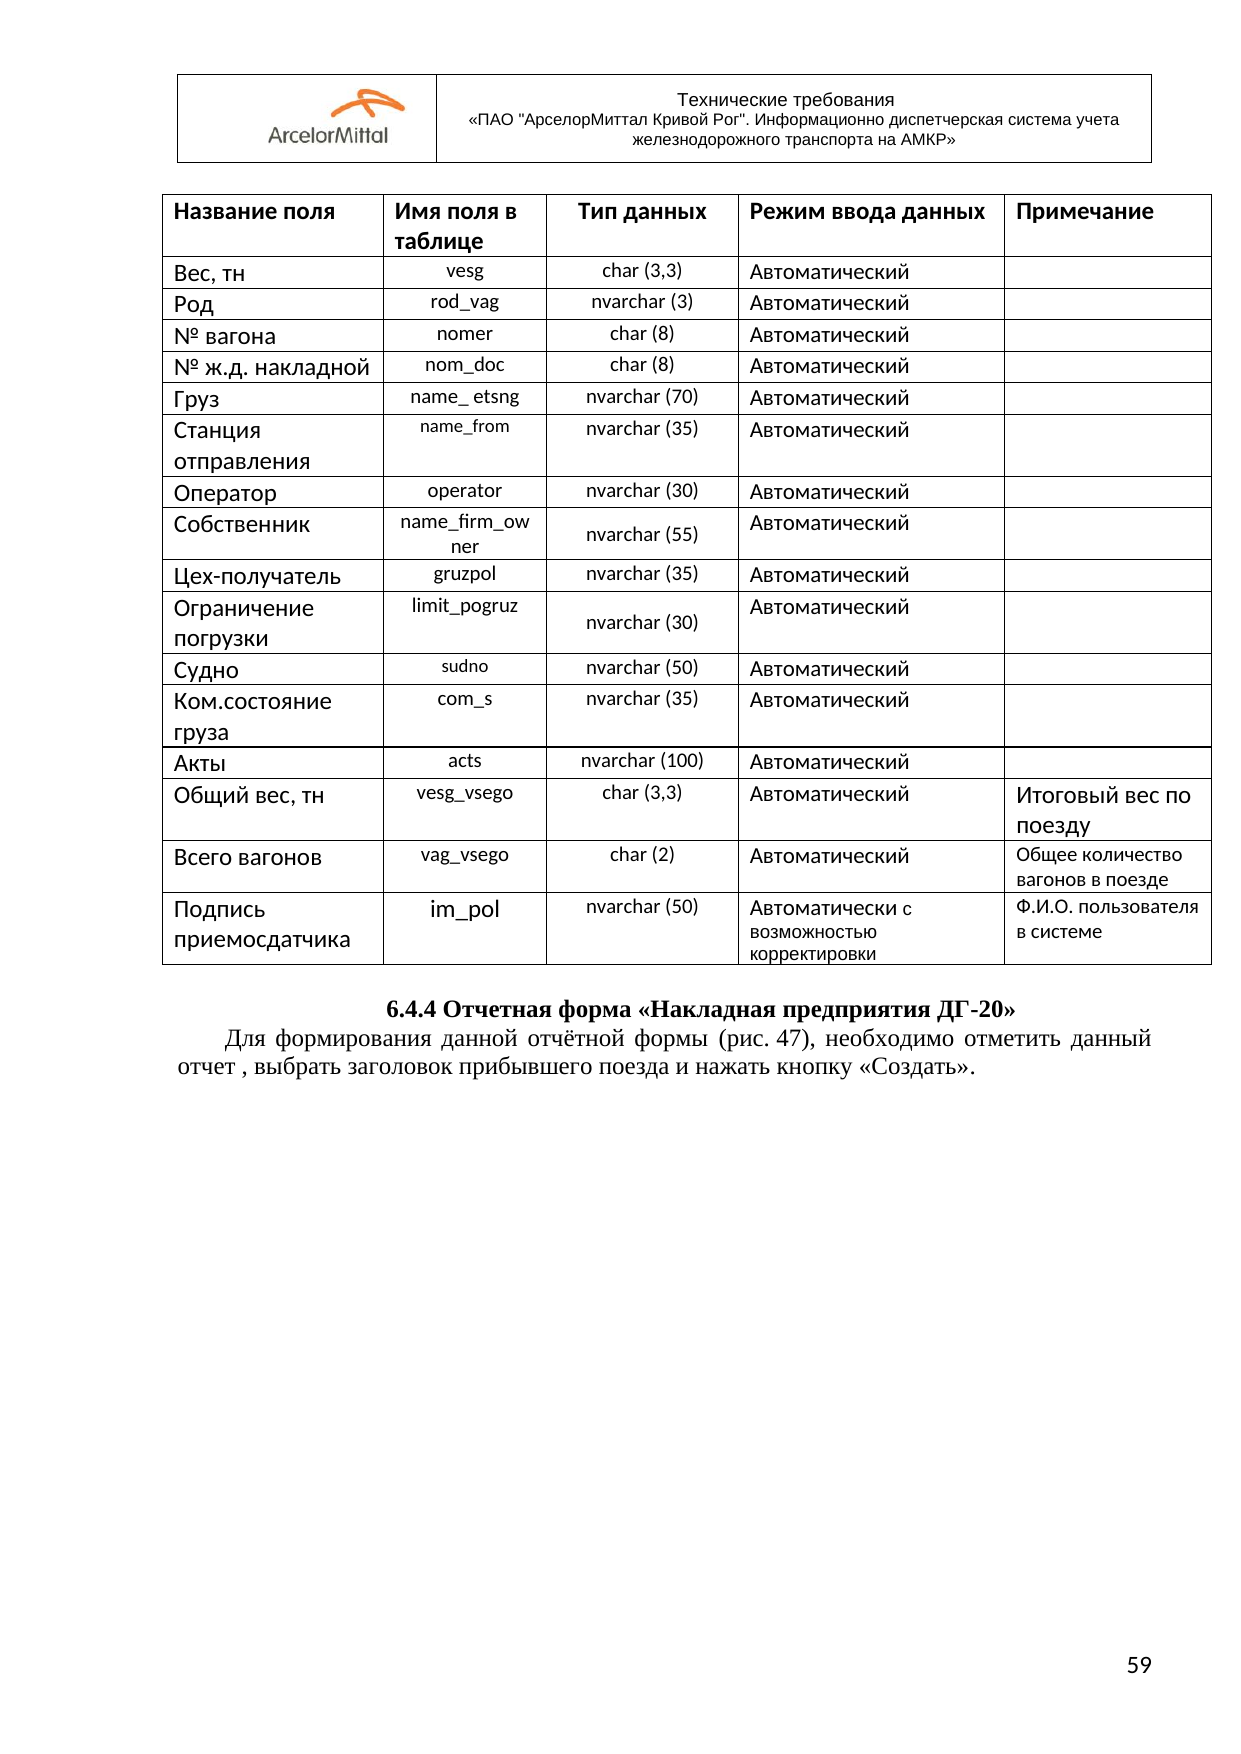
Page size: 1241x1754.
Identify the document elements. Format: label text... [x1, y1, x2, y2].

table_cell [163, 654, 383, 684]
text 6.4.4 Отчетная форма «Накладная предприятия ДГ-20» [177, 994, 1152, 1023]
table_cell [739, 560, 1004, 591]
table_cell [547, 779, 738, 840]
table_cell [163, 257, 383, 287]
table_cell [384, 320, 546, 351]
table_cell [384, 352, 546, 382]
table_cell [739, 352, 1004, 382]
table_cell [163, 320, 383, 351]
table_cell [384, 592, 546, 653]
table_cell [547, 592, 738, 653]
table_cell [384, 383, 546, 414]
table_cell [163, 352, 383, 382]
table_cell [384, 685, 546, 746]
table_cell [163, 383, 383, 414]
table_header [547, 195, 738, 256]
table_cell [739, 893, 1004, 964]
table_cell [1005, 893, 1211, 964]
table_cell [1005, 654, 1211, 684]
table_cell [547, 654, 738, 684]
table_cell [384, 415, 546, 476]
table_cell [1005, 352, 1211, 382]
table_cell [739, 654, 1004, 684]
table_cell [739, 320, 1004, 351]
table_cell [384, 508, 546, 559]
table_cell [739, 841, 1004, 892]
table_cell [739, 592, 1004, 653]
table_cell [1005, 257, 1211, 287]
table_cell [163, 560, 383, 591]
picture [254, 75, 413, 148]
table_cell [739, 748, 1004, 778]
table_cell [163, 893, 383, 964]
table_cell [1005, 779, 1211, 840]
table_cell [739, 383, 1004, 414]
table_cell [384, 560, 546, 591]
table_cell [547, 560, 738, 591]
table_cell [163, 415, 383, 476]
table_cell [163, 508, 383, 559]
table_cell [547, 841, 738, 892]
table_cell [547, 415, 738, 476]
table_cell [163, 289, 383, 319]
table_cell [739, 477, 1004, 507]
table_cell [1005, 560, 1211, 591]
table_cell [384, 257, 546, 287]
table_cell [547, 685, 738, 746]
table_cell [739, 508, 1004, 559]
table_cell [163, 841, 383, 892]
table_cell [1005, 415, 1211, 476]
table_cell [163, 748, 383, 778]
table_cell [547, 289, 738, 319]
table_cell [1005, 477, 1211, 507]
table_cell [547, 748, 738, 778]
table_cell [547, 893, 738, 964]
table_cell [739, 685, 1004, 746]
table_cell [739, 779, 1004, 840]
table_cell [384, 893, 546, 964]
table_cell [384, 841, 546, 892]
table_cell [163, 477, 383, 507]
text Для формирования данной отчётной формы (рис. 47), необходимо отметить данный отчет , выбрать заголовок прибывшего поезда и нажать кнопку «Создать». [177, 1023, 1152, 1080]
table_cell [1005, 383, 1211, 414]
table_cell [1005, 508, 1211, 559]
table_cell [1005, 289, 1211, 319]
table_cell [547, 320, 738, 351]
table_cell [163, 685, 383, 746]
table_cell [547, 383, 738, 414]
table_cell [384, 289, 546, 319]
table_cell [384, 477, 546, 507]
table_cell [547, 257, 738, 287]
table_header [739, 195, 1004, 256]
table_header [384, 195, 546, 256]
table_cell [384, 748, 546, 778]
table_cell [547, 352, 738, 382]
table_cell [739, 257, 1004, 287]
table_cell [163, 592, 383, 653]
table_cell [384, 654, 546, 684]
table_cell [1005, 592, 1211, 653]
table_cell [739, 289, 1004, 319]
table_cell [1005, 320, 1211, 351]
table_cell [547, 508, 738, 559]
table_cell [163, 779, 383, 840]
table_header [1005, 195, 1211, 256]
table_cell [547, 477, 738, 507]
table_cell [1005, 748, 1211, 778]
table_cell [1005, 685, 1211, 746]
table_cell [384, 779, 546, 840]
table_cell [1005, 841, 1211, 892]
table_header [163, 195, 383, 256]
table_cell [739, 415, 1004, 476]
